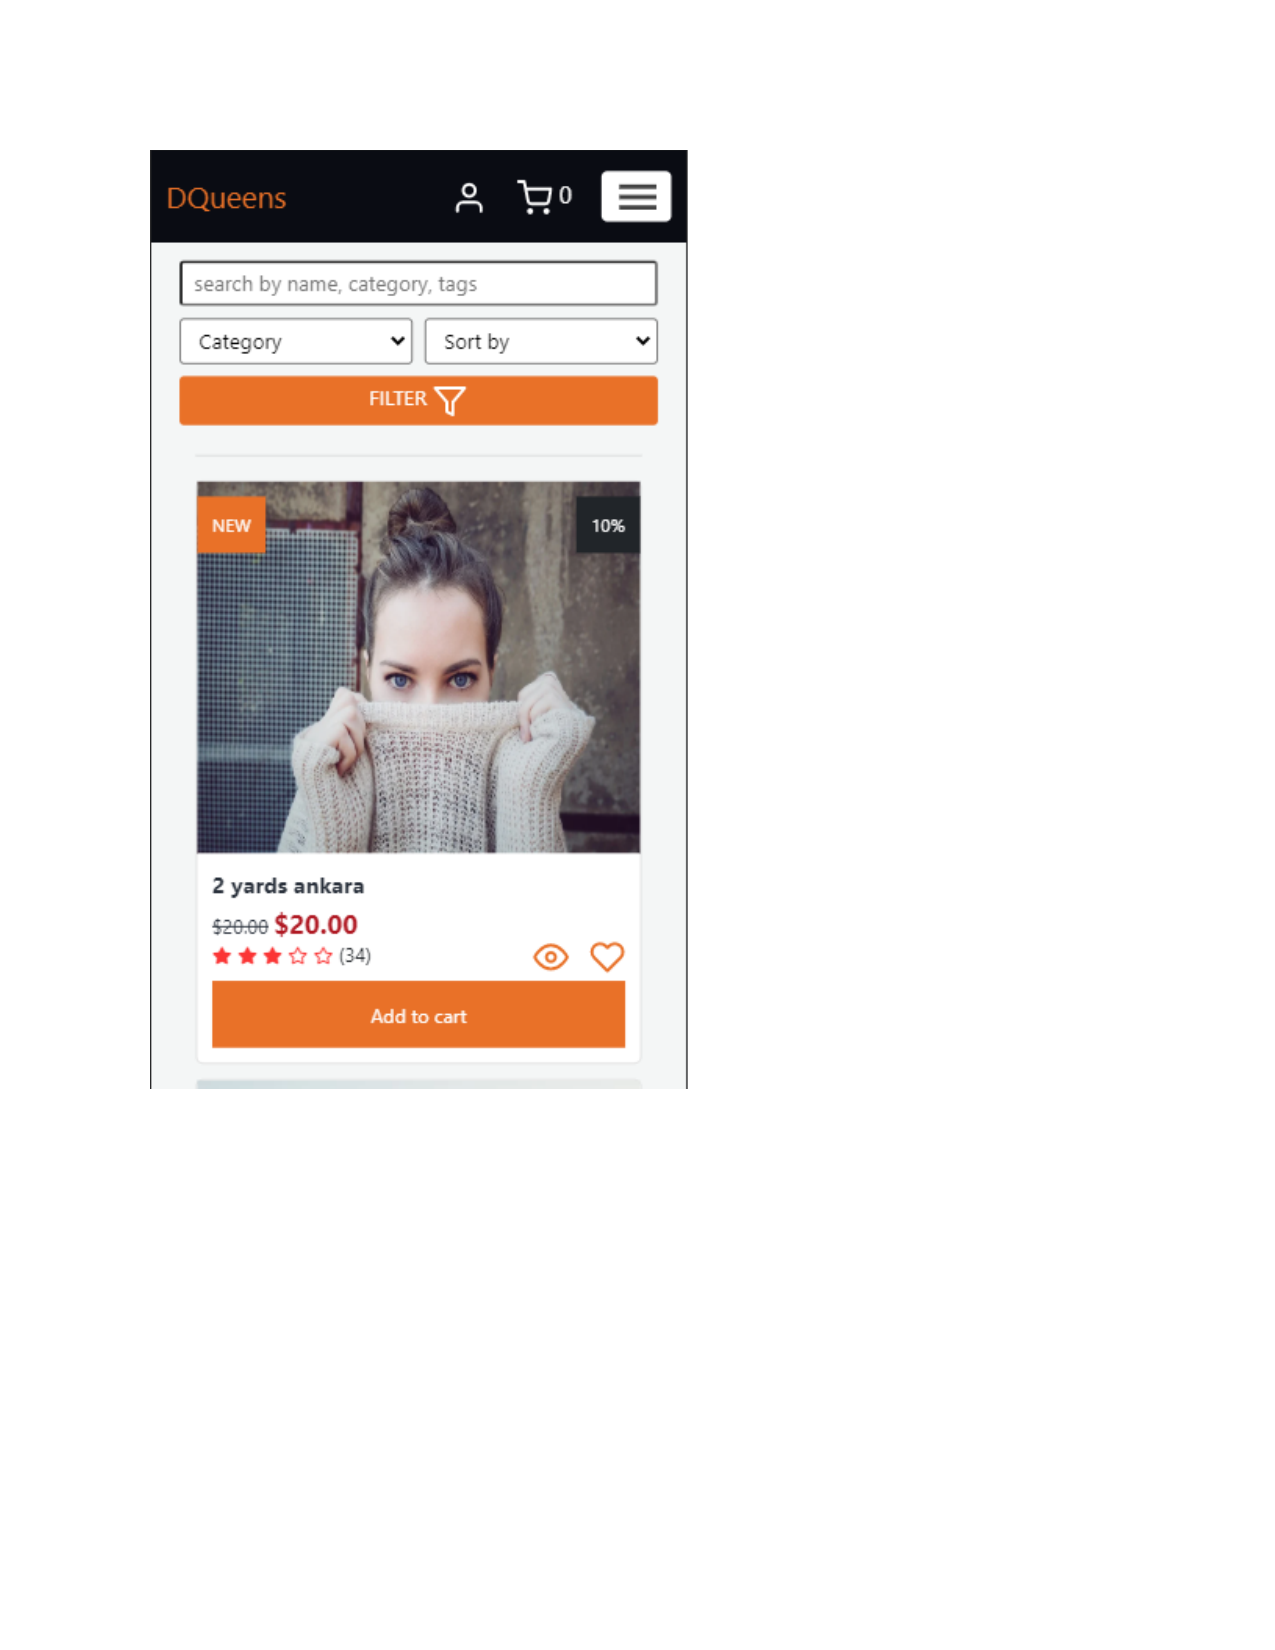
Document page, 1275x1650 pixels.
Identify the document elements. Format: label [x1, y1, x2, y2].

picture [150, 150, 688, 1089]
